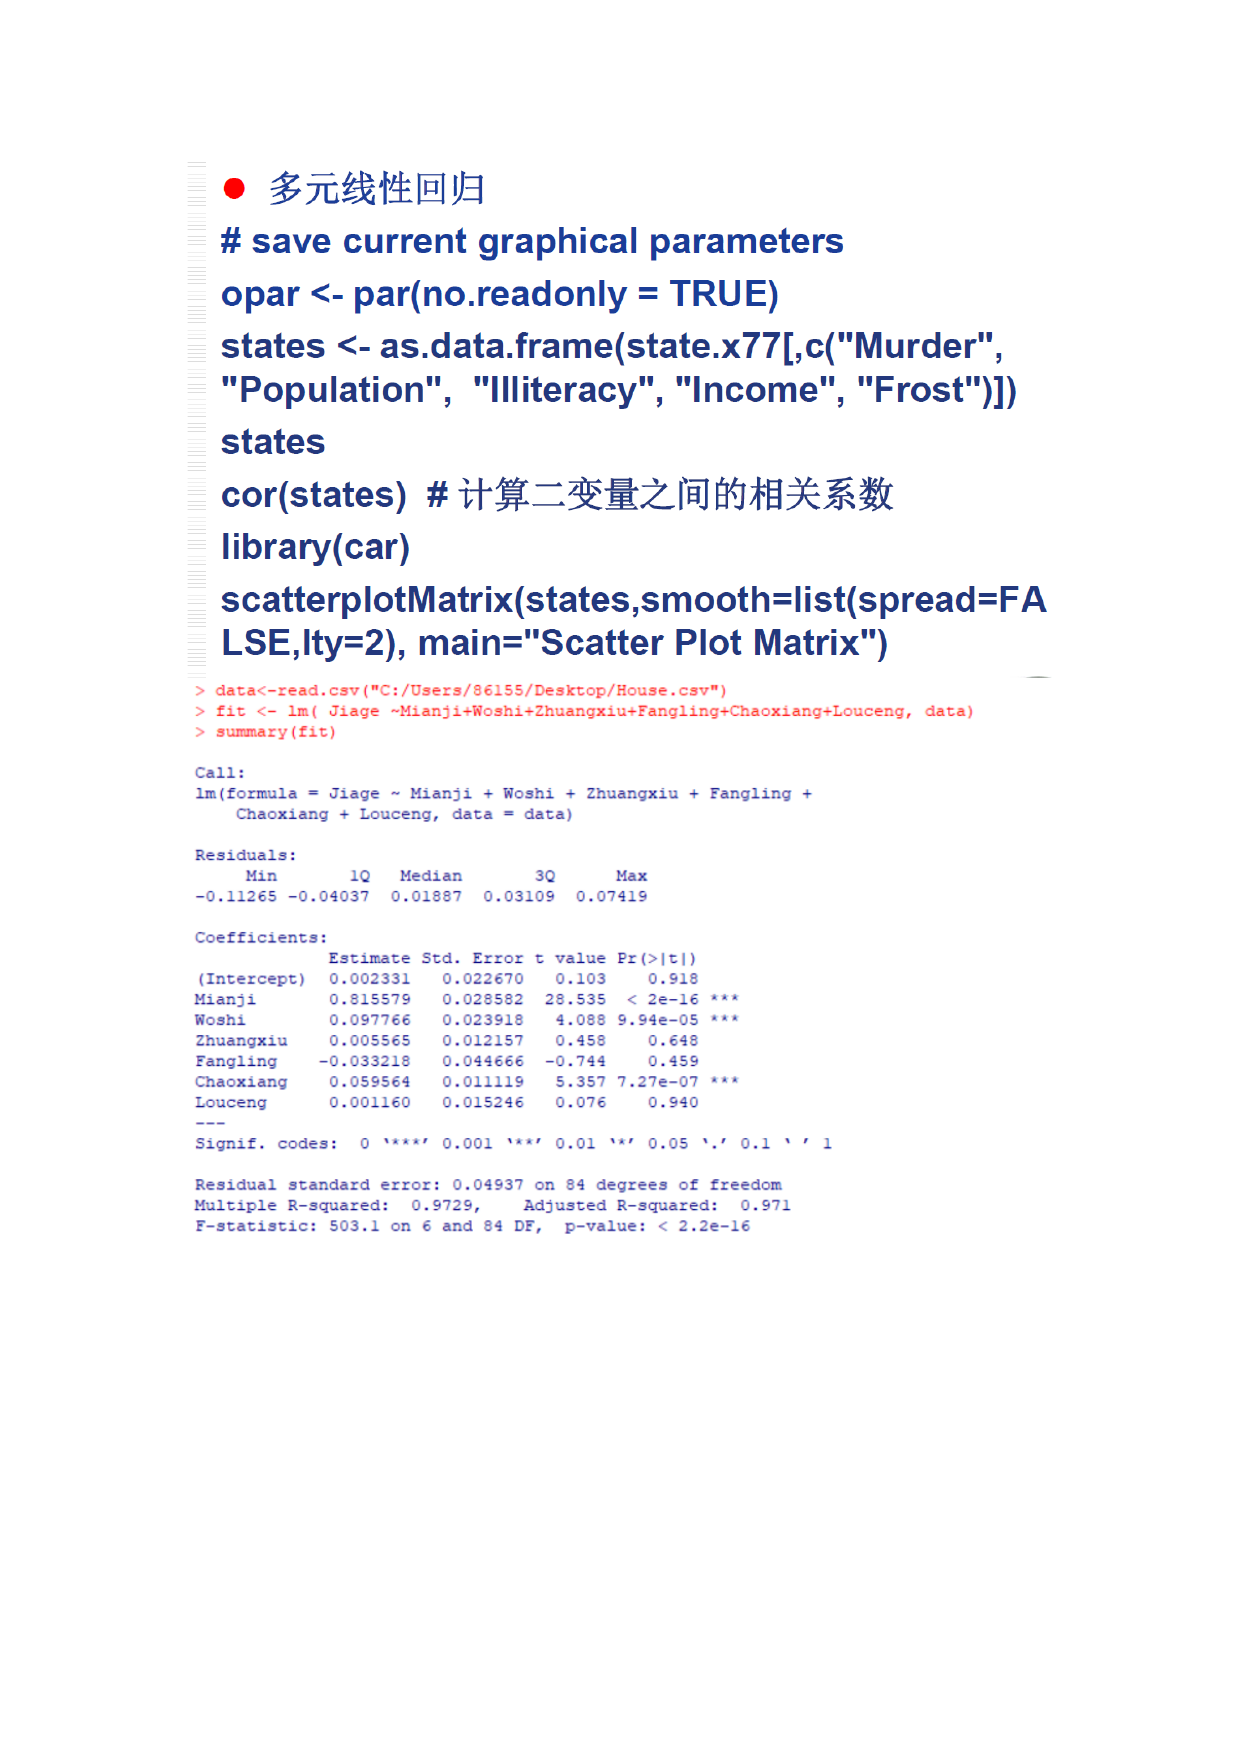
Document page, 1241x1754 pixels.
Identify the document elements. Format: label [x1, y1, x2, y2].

picture [187, 162, 1052, 678]
picture [187, 682, 1053, 1243]
